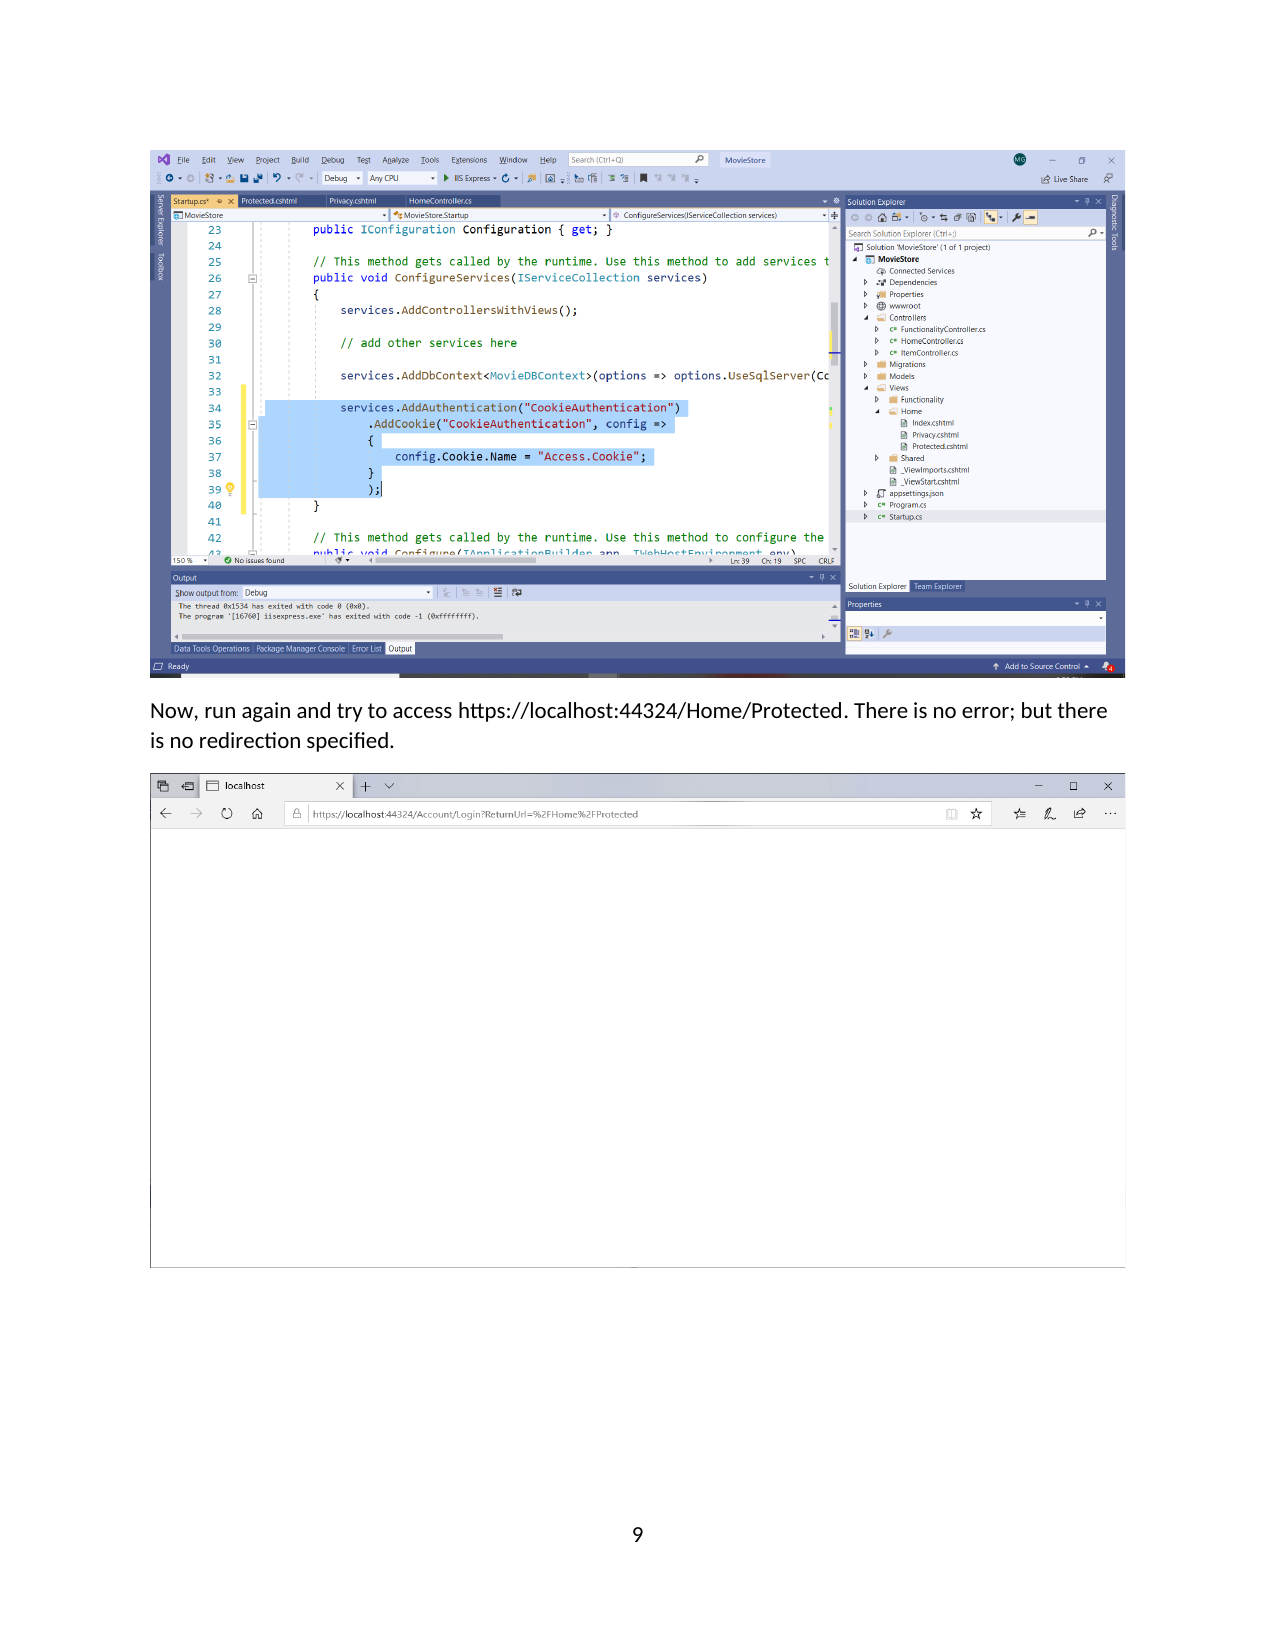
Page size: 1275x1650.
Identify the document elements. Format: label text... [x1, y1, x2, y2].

picture [150, 150, 1125, 678]
picture [150, 773, 1125, 1268]
text Now, run again and try to access https://localhost:44324/Home/Protected. There is no error; but there is no redirection specified. [150, 696, 1125, 755]
